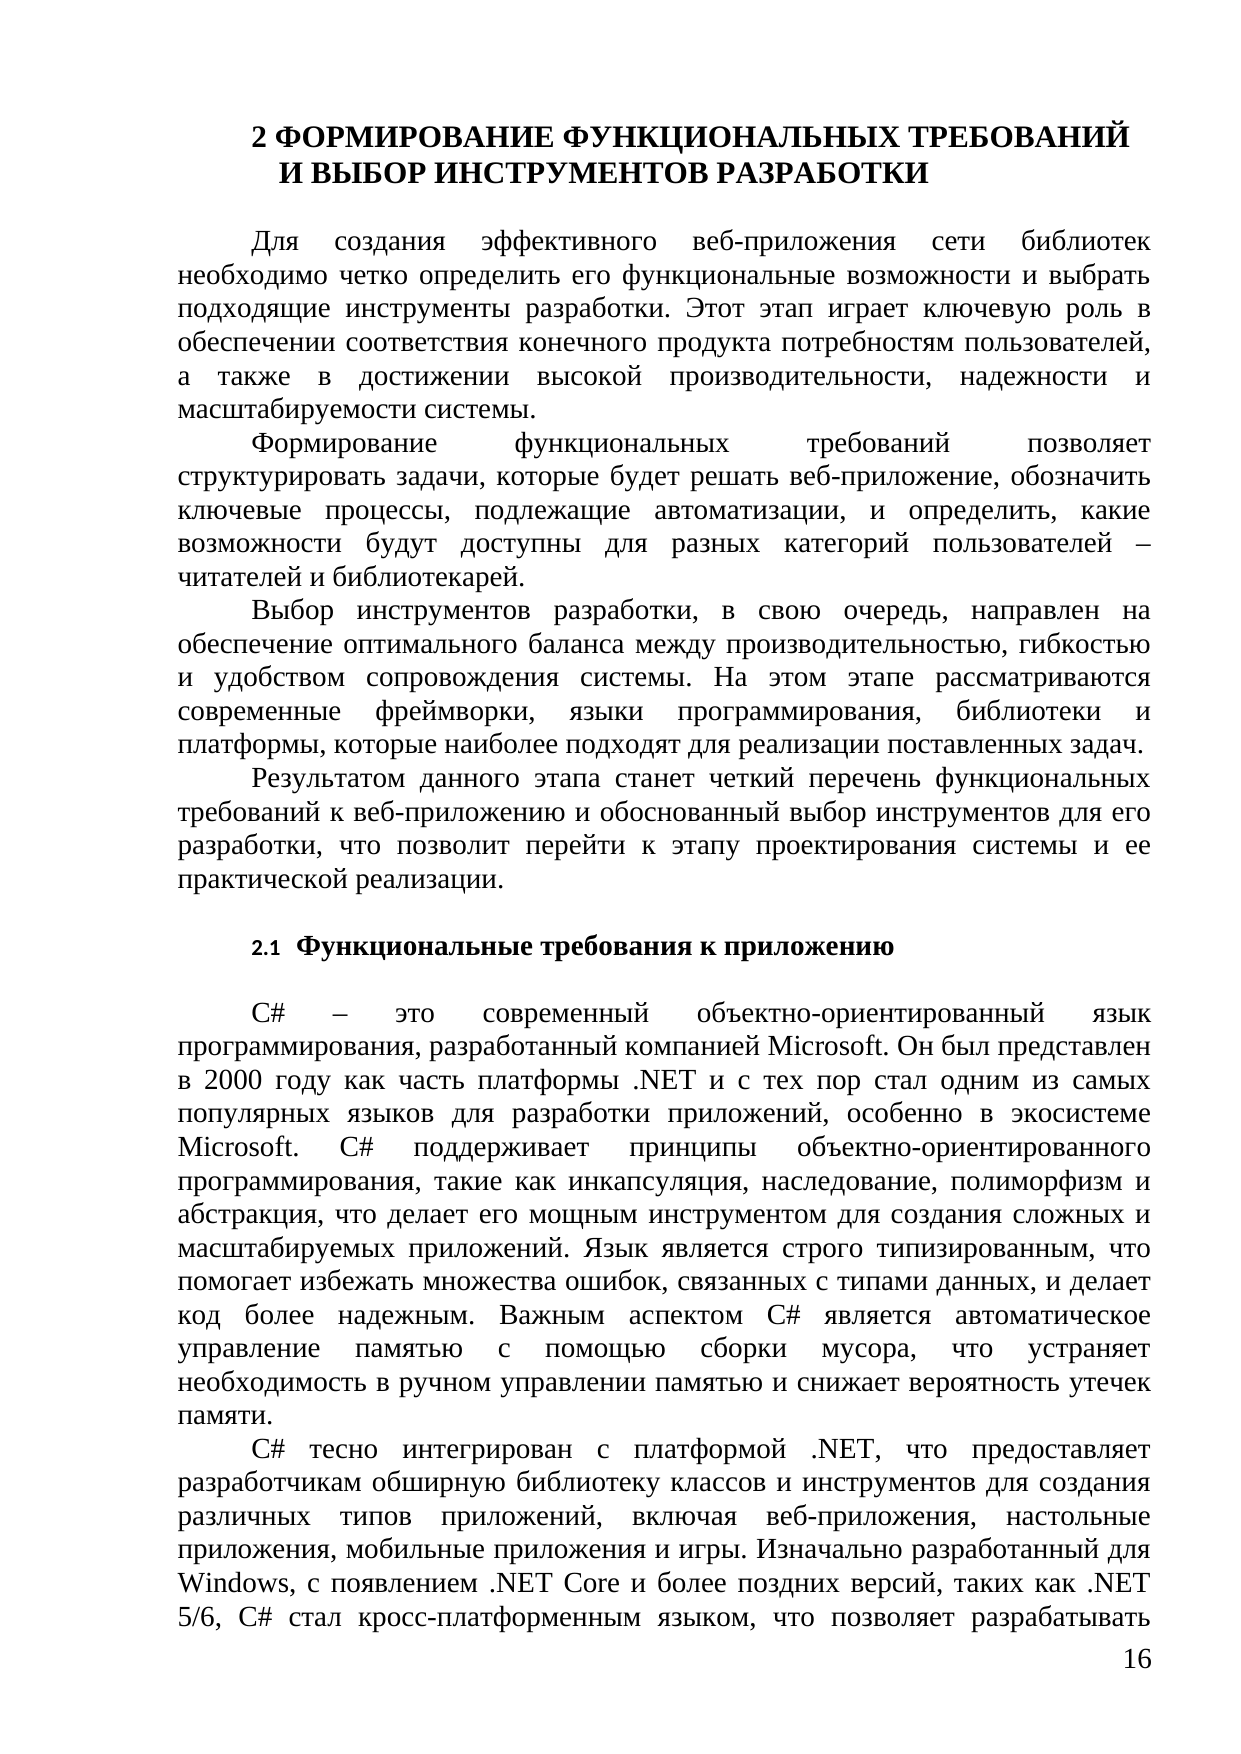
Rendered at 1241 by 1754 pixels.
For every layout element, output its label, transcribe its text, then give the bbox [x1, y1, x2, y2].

text C# – это современный объектно-ориентированный язык программирования, разработанный компанией Microsoft. Он был представлен в 2000 году как часть платформы .NET и с тех пор стал одним из самых популярных языков для разработки приложений, особенно в экосистеме Microsoft. C# поддерживает принципы объектно-ориентированного программирования, такие как инкапсуляция, наследование, полиморфизм и абстракция, что делает его мощным инструментом для создания сложных и масштабируемых приложений. Язык является строго типизированным, что помогает избежать множества ошибок, связанных с типами данных, и делает код более надежным. Важным аспектом C# является автоматическое управление памятью с помощью сборки мусора, что устраняет необходимость в ручном управлении памятью и снижает вероятность утечек памяти. [177, 995, 1152, 1431]
text Формирование функциональных требований позволяет структурировать задачи, которые будет решать веб-приложение, обозначить ключевые процессы, подлежащие автоматизации, и определить, какие возможности будут доступны для разных категорий пользователей – читателей и библиотекарей. [177, 425, 1152, 592]
text Выбор инструментов разработки, в свою очередь, направлен на обеспечение оптимального баланса между производительностью, гибкостью и удобством сопровождения системы. На этом этапе рассматриваются современные фреймворки, языки программирования, библиотеки и платформы, которые наиболее подходят для реализации поставленных задач. [177, 592, 1152, 760]
text Для создания эффективного веб-приложения сети библиотек необходимо четко определить его функциональные возможности и выбрать подходящие инструменты разработки. Этот этап играет ключевую роль в обеспечении соответствия конечного продукта потребностям пользователей, а также в достижении высокой производительности, надежности и масштабируемости системы. [177, 223, 1152, 425]
subtitle Формирование функциональных требований и выбор инструментов разработки [177, 118, 1152, 190]
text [177, 1431, 1152, 1632]
text Результатом данного этапа станет четкий перечень функциональных требований к веб-приложению и обоснованный выбор инструментов для его разработки, что позволит перейти к этапу проектирования системы и ее практической реализации. [177, 760, 1152, 894]
subtitle Функциональные требования к приложению [251, 928, 1152, 961]
